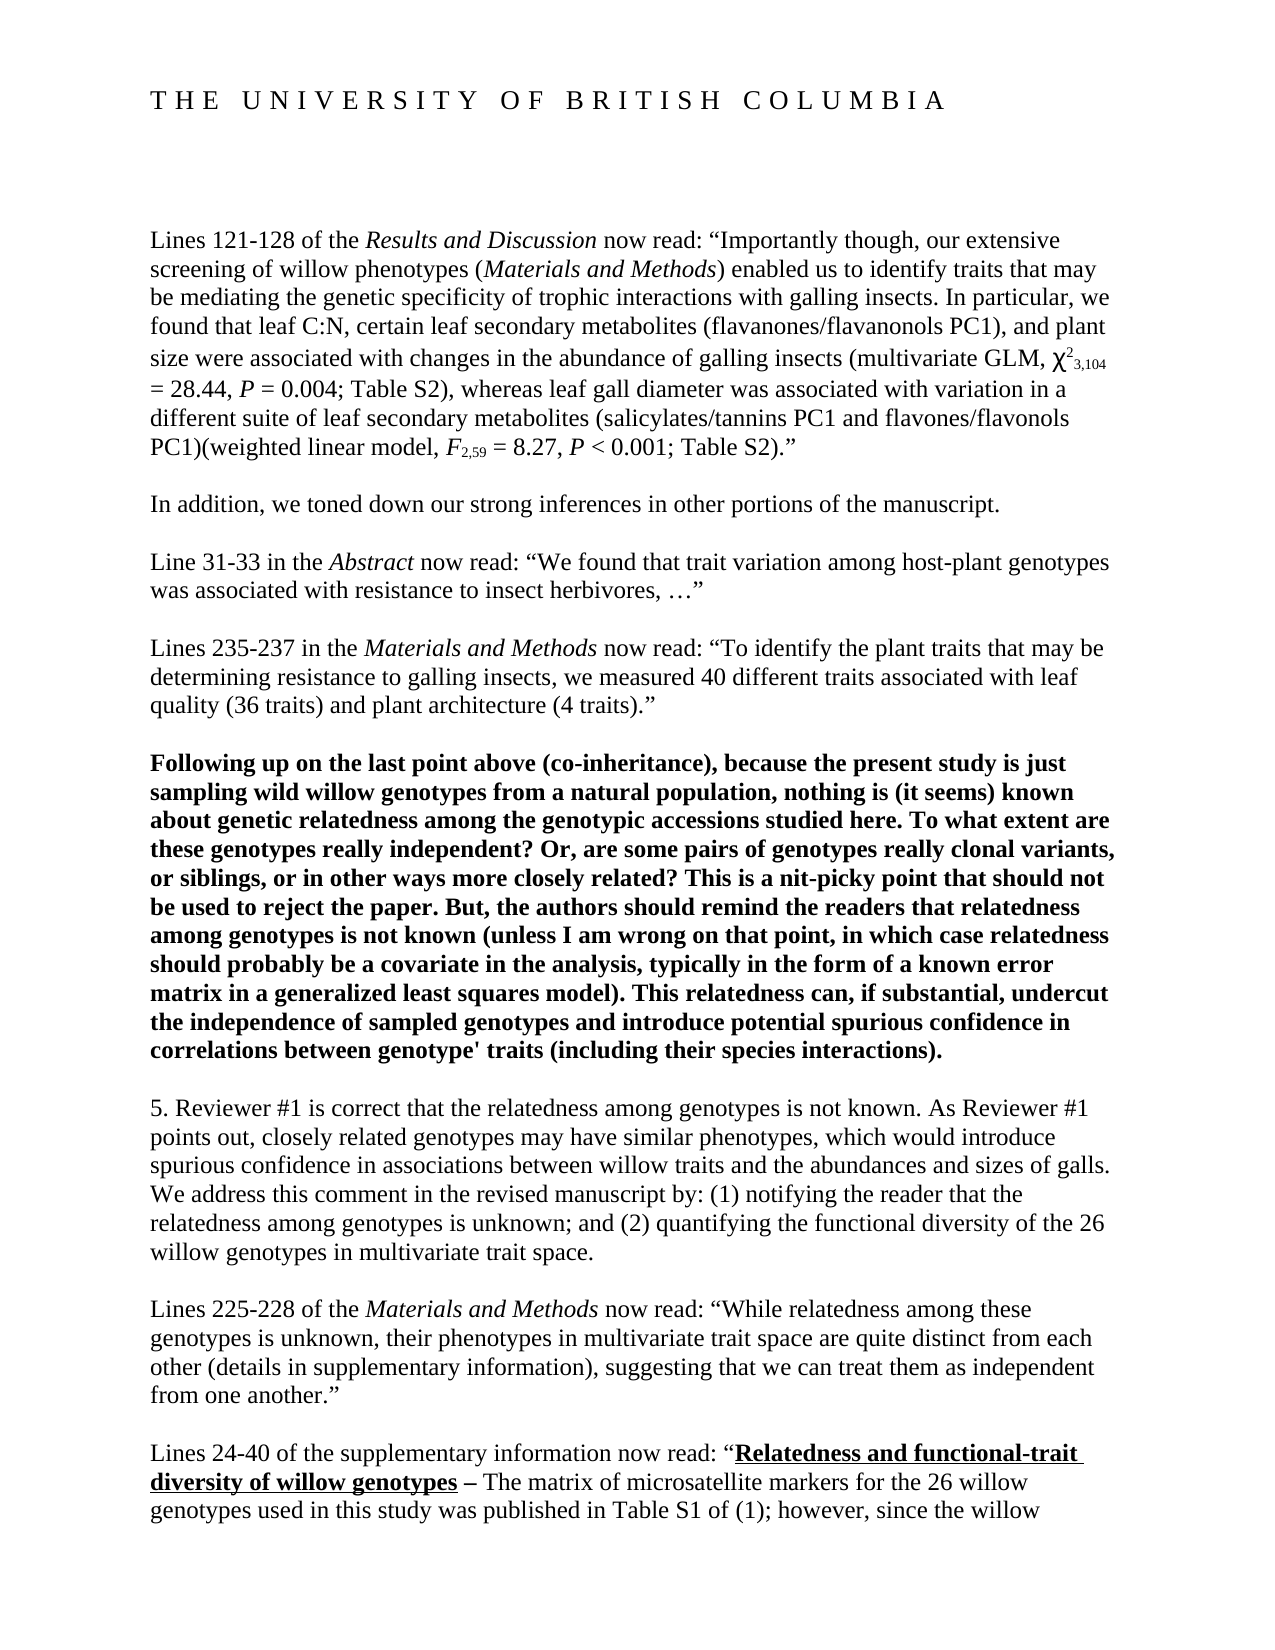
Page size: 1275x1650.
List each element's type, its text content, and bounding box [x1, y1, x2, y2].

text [150, 1438, 1125, 1524]
text In addition, we toned down our strong inferences in other portions of the manuscript. [150, 489, 1125, 518]
text 5. Reviewer #1 is correct that the relatedness among genotypes is not known. As Reviewer #1 points out, closely related genotypes may have similar phenotypes, which would introduce spurious confidence in associations between willow traits and the abundances and sizes of galls. We address this comment in the revised manuscript by: (1) notifying the reader that the relatedness among genotypes is unknown; and (2) quantifying the functional diversity of the 26 willow genotypes in multivariate trait space. [150, 1093, 1125, 1265]
text Lines 121-128 of the Results and Discussion now read: “Importantly though, our extensive screening of willow phenotypes (Materials and Methods) enabled us to identify traits that may be mediating the genetic specificity of trophic interactions with galling insects. In particular, we found that leaf C:N, certain leaf secondary metabolites (flavanones/flavanonols PC1), and plant size were associated with changes in the abundance of galling insects (multivariate GLM, χ23,104 = 28.44, P = 0.004; Table S2), whereas leaf gall diameter was associated with variation in a different suite of leaf secondary metabolites (salicylates/tannins PC1 and flavones/flavonols PC1)(weighted linear model, F2,59 = 8.27, P < 0.001; Table S2).” [150, 225, 1125, 460]
text Lines 225-228 of the Materials and Methods now read: “While relatedness among these genotypes is unknown, their phenotypes in multivariate trait space are quite distinct from each other (details in supplementary information), suggesting that we can treat them as independent from one another.” [150, 1294, 1125, 1409]
text Following up on the last point above (co-inheritance), because the present study is just sampling wild willow genotypes from a natural population, nothing is (it seems) known about genetic relatedness among the genotypic accessions studied here. To what extent are these genotypes really independent? Or, are some pairs of genotypes really clonal variants, or siblings, or in other ways more closely related? This is a nit-picky point that should not be used to reject the paper. But, the authors should remind the readers that relatedness among genotypes is not known (unless I am wrong on that point, in which case relatedness should probably be a covariate in the analysis, typically in the form of a known error matrix in a generalized least squares model). This relatedness can, if substantial, undercut the independence of sampled genotypes and introduce potential spurious confidence in correlations between genotype' traits (including their species interactions). [150, 748, 1125, 1064]
text Line 31-33 in the Abstract now read: “We found that trait variation among host-plant genotypes was associated with resistance to insect herbivores, …” [150, 547, 1125, 604]
text Lines 235-237 in the Materials and Methods now read: “To identify the plant traits that may be determining resistance to galling insects, we measured 40 different traits associated with leaf quality (36 traits) and plant architecture (4 traits).” [150, 633, 1125, 719]
